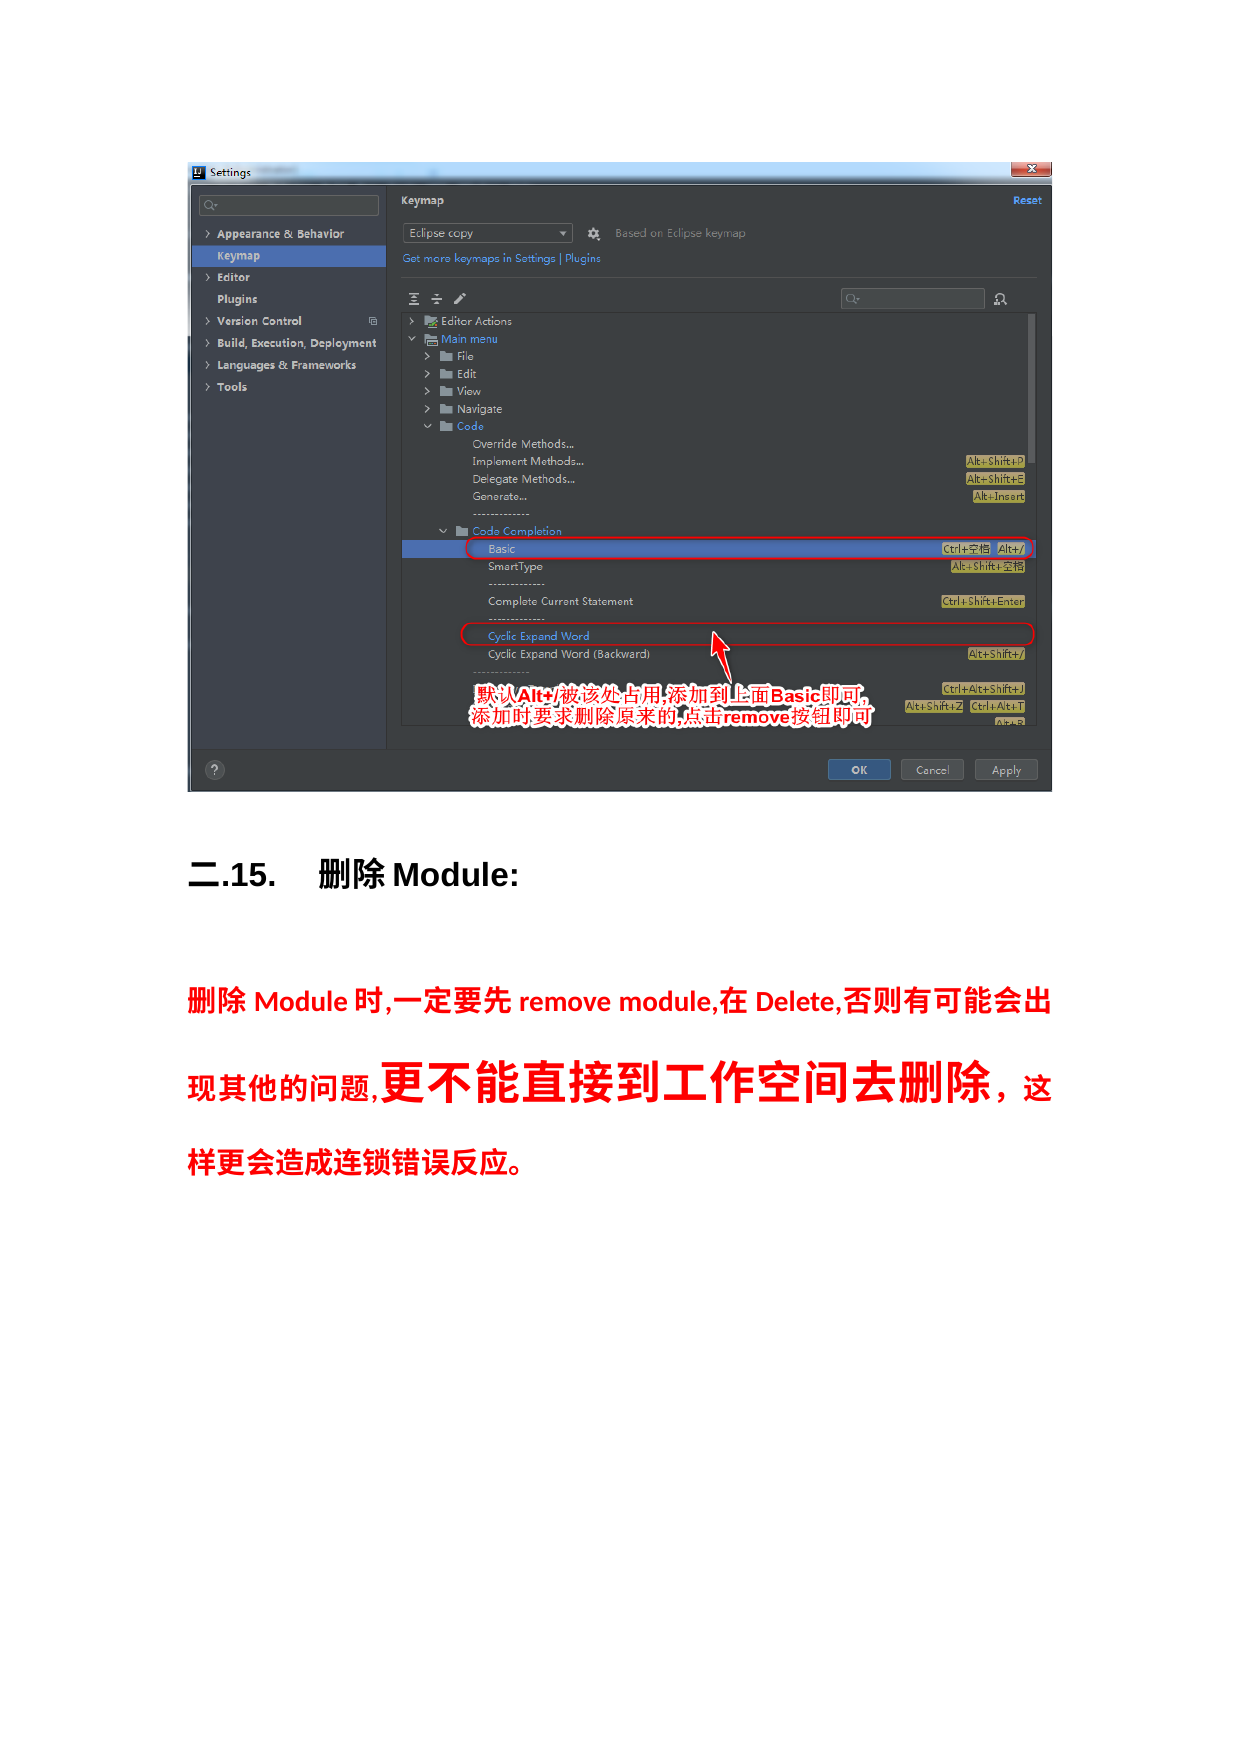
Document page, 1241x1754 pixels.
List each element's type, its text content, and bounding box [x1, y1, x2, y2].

subtitle 删除Module: [187, 839, 1053, 904]
picture [187, 162, 1053, 792]
text 删除Module时,一定要先remove module,在Delete,否则有可能会出现其他的问题,更不能直接到工作空间去删除，这样更会造成连锁错误反应。 [187, 966, 1053, 1193]
